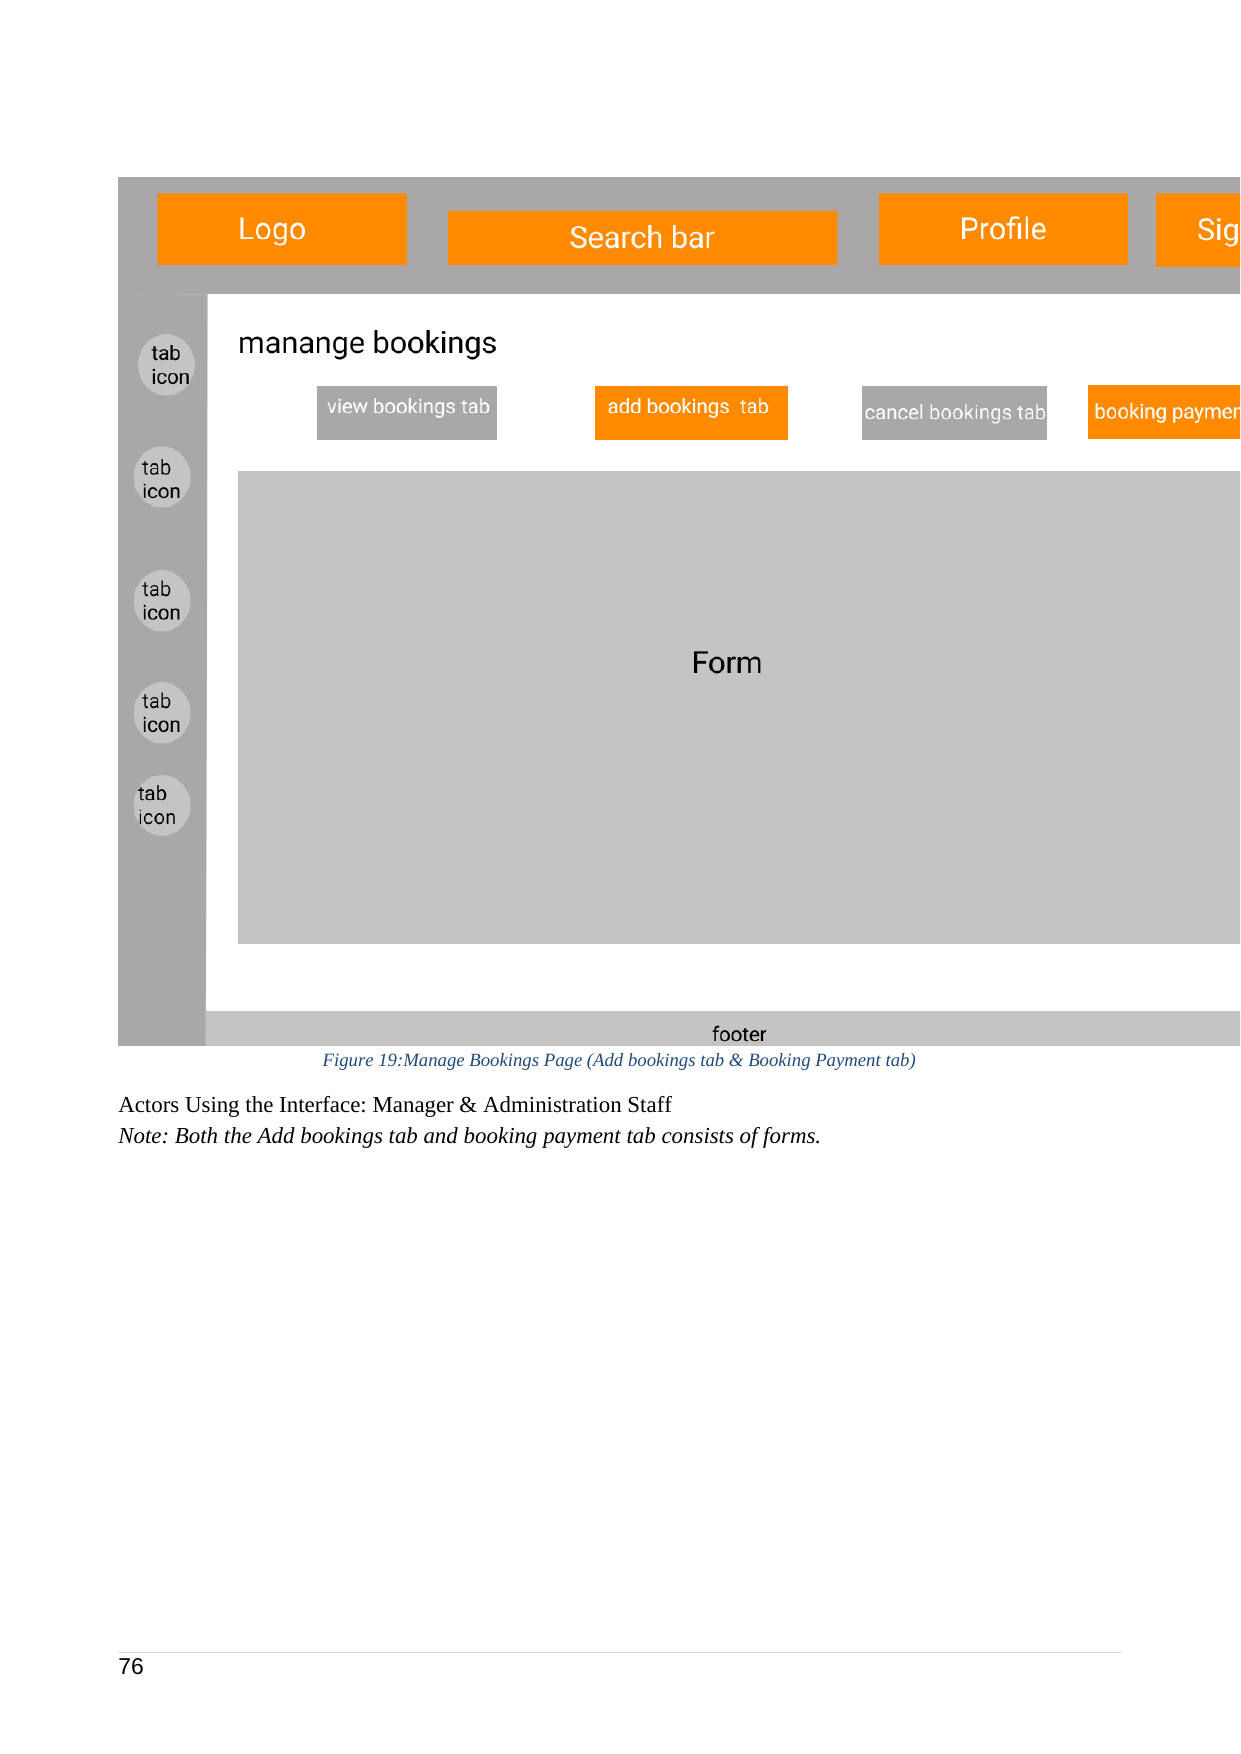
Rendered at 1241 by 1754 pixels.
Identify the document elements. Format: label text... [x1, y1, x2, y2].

text Actors Using the Interface: Manager & Administration Staff [118, 1092, 1122, 1118]
text Note: Both the Add bookings tab and booking payment tab consists of forms. [118, 1122, 1122, 1148]
text Figure 19:Manage Bookings Page (Add bookings tab & Booking Payment tab) [118, 1049, 1122, 1071]
picture [118, 177, 1241, 1046]
